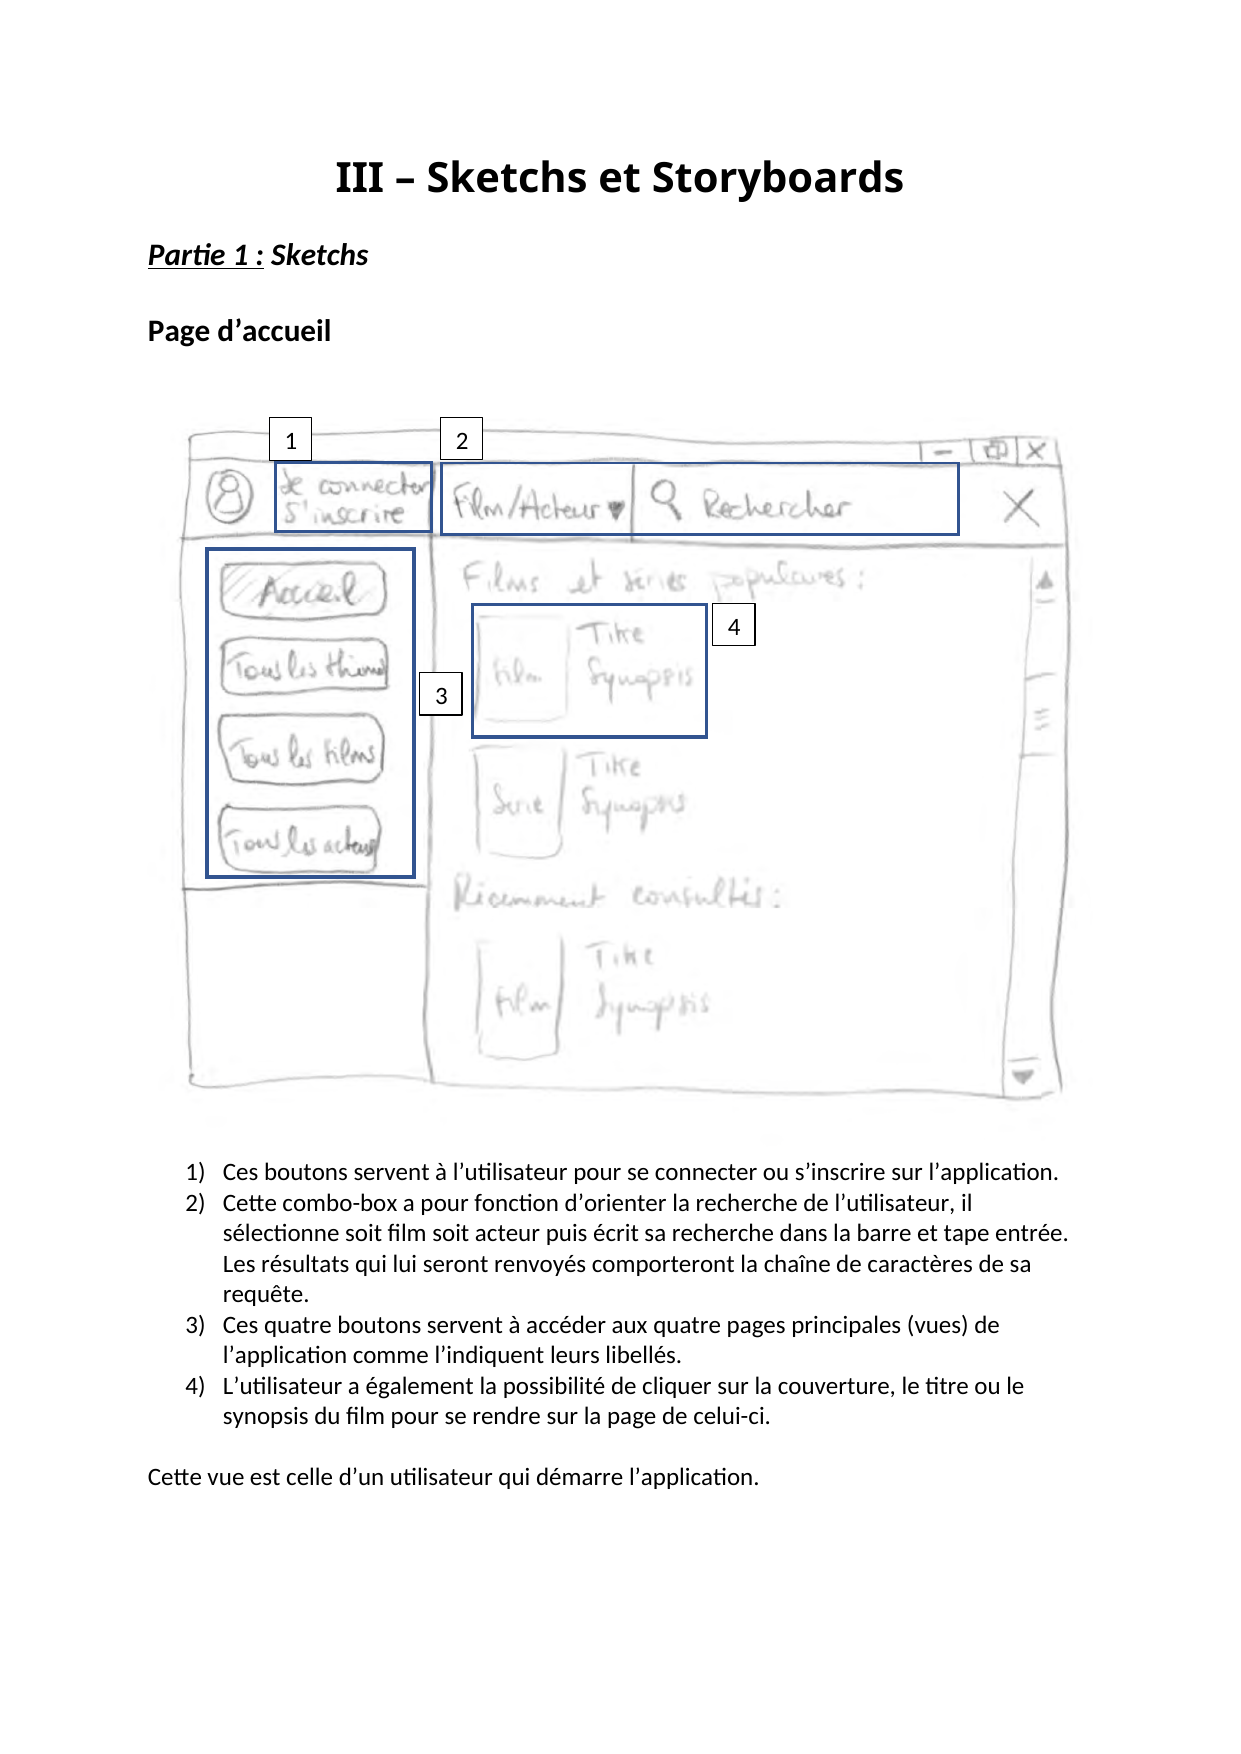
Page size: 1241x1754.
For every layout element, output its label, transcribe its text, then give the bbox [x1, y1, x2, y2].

picture [277, 464, 430, 530]
subtitle III – Sketchs et Storyboards [148, 148, 1093, 204]
text Page d’accueil [148, 311, 1093, 349]
text Partie 1 : Sketchs [148, 235, 1093, 273]
list Les résultats qui lui seront renvoyés comporteront la chaîne de caractères de sa requête. [223, 1248, 1093, 1309]
list Ces quatre boutons servent à accéder aux quatre pages principales (vues) de l’application comme l’indiquent leurs libellés. [185, 1309, 1093, 1370]
picture [147, 417, 1093, 1157]
list L’utilisateur a également la possibilité de cliquer sur la couverture, le titre ou le synopsis du film pour se rendre sur la page de celui-ci. [185, 1370, 1093, 1431]
list Ces boutons servent à l’utilisateur pour se connecter ou s’inscrire sur l’application. [185, 1157, 1093, 1187]
text Cette vue est celle d’un utilisateur qui démarre l’application. [148, 1461, 1093, 1492]
list Cette combo-box a pour fonction d’orienter la recherche de l’utilisateur, il sélectionne soit film soit acteur puis écrit sa recherche dans la barre et tape entrée. [185, 1187, 1093, 1248]
